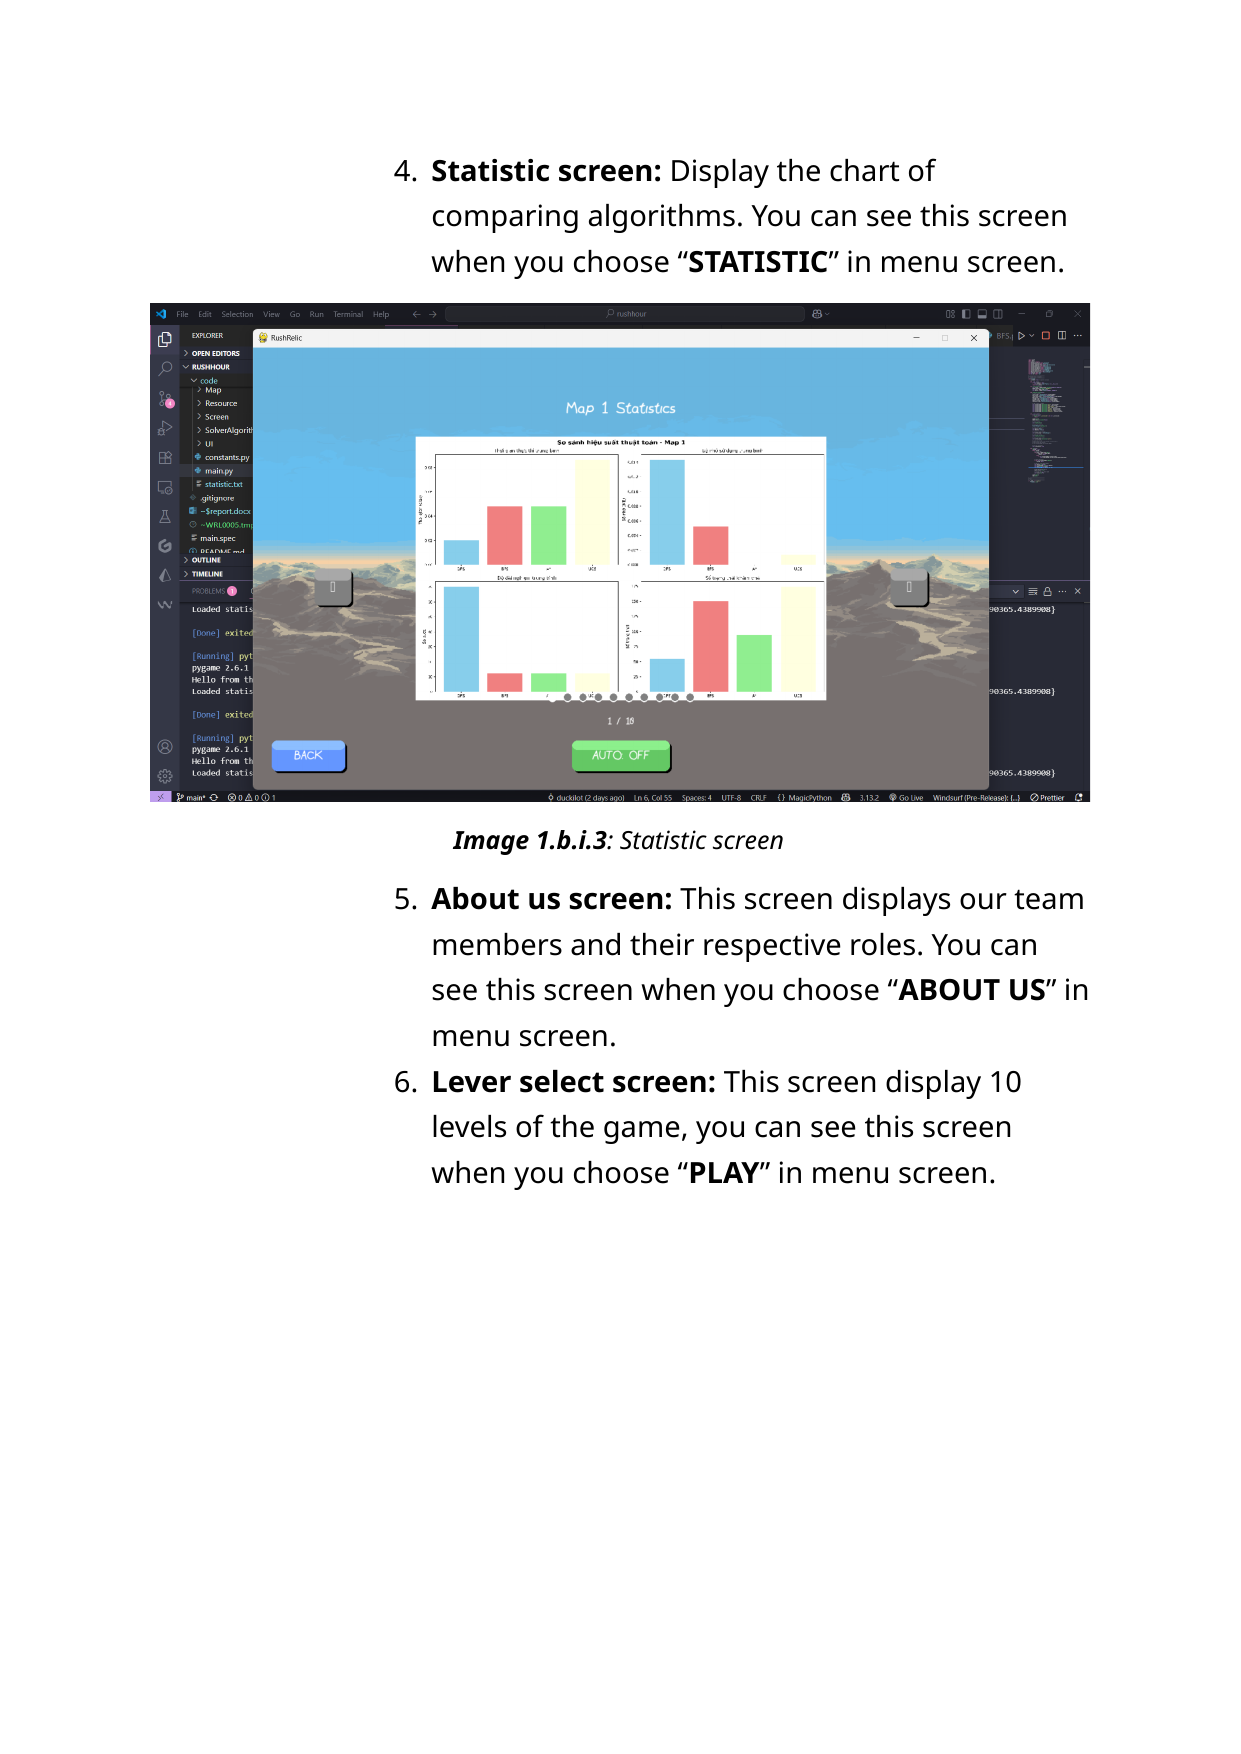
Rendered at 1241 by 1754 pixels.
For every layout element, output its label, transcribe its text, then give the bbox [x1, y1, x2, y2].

list About us screen: This screen displays our team members and their respective roles. You can see this screen when you choose “ABOUT US” in menu screen. [394, 878, 1090, 1055]
list Lever select screen: This screen display 10 levels of the game, you can see this screen when you choose “PLAY” in menu screen. [394, 1061, 1090, 1192]
picture [150, 303, 1091, 802]
text Image 1.b.i.3: Statistic screen [150, 822, 1090, 857]
list Statistic screen: Display the chart of comparing algorithms. You can see this screen when you choose “STATISTIC” in menu screen. [394, 150, 1090, 281]
